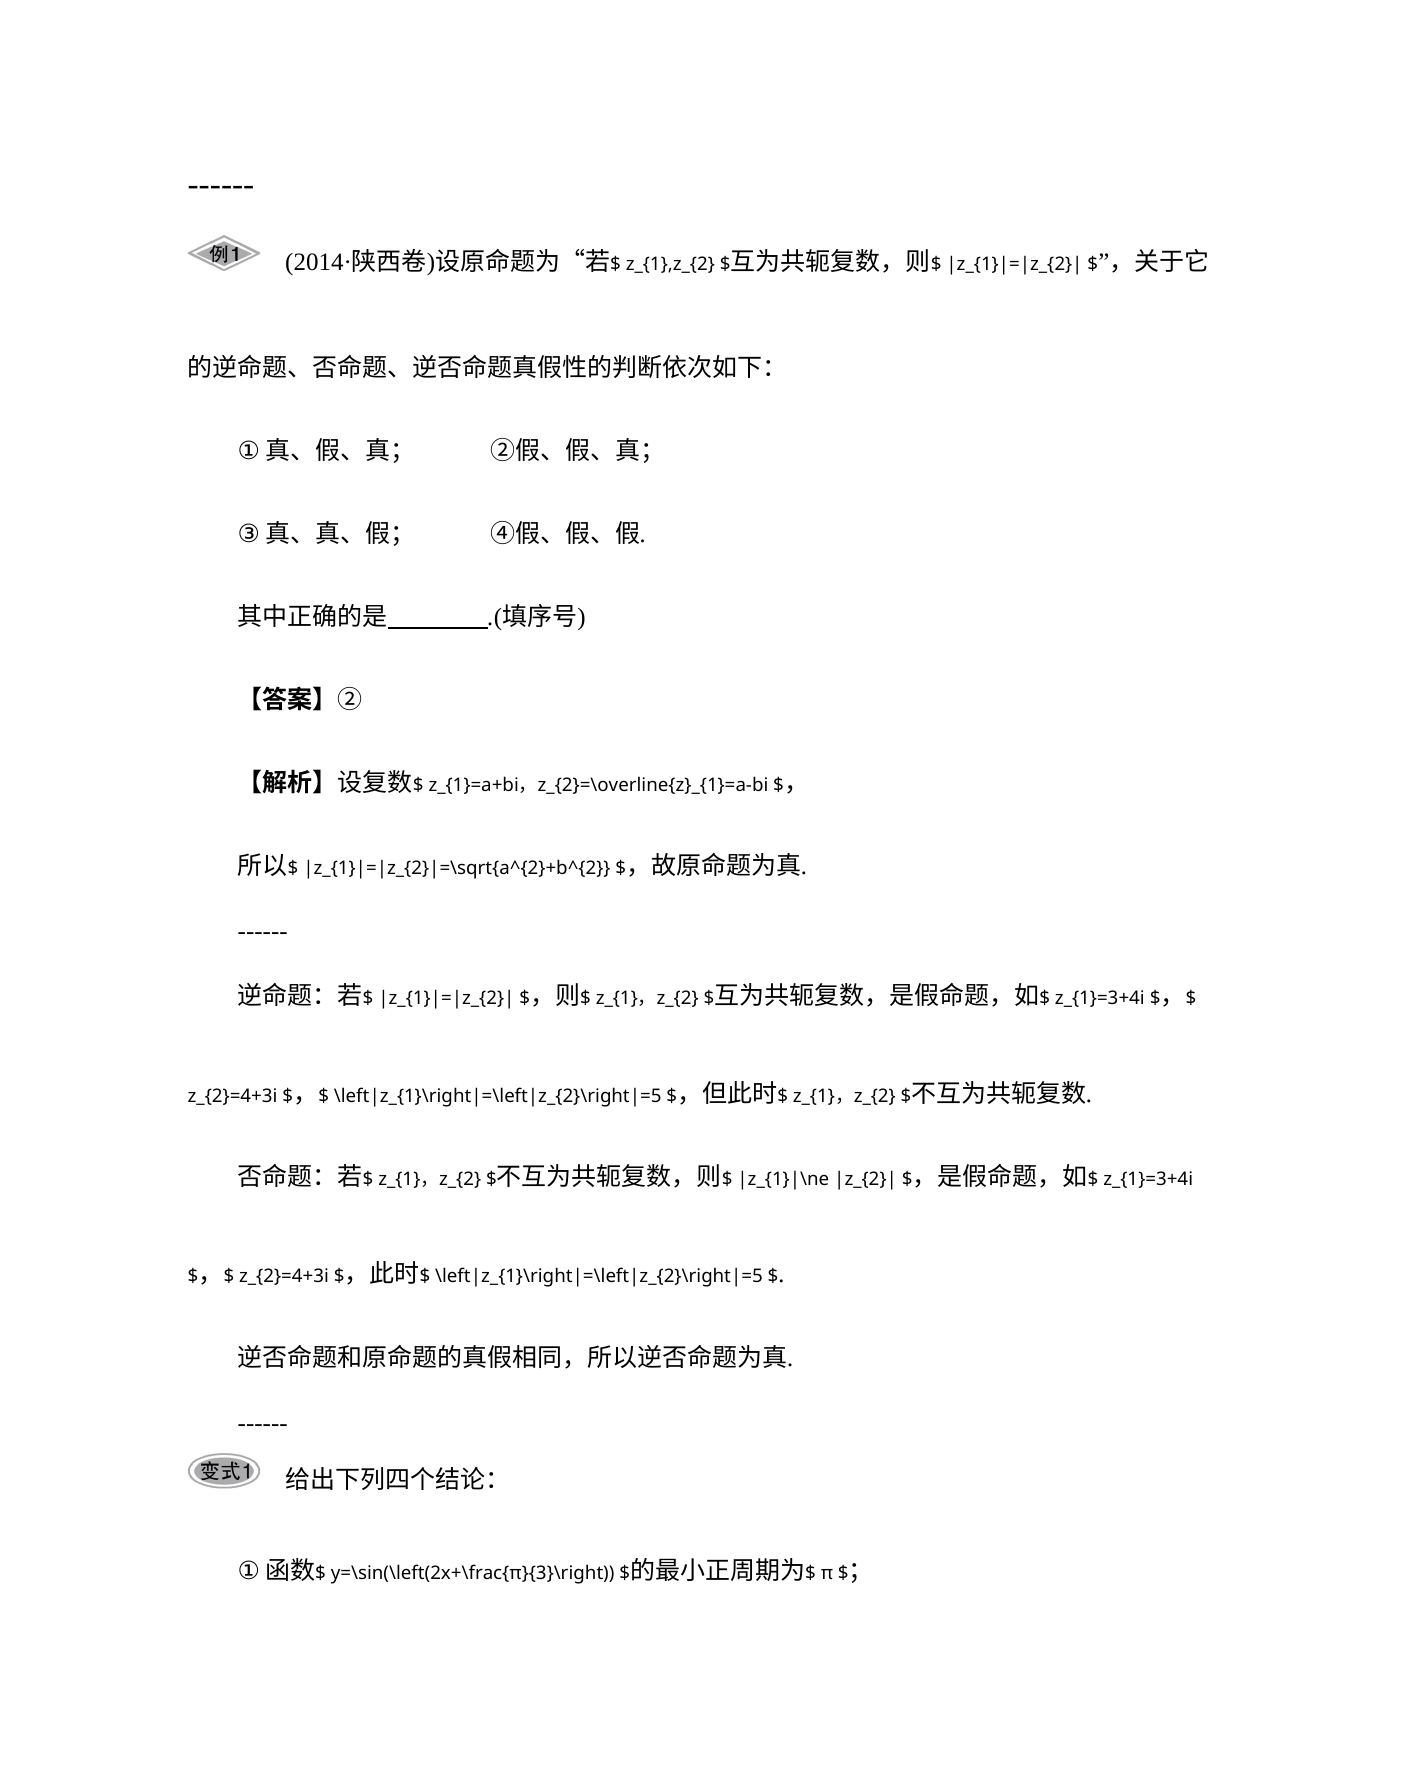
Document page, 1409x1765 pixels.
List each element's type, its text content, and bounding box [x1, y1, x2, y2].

text 【解析】设复数$ z_{1}=a+bi，z_{2}=\overline{z}_{1}=a-bi $， [187, 748, 1221, 813]
text 所以$ |z_{1}|=|z_{2}|=\sqrt{a^{2}+b^{2}} $，故原命题为真. [187, 831, 1221, 896]
text ①真、假、真； ②假、假、真； [187, 416, 1221, 481]
text ------ [187, 914, 1221, 947]
text 逆否命题和原命题的真假相同，所以逆否命题为真. [187, 1323, 1221, 1388]
text (2014·陕西卷)设原命题为“若$ z_{1},z_{2} $互为共轭复数，则$ |z_{1}|=|z_{2}| $”，关于它的逆命题、否命题、逆否命题真假性的判断依次如下： [187, 235, 1221, 398]
text ------ [187, 1406, 1221, 1438]
text 否命题：若$ z_{1}，z_{2} $不互为共轭复数，则$ |z_{1}|\ne |z_{2}| $，是假命题，如$ z_{1}=3+4i $，$ z_{2}=4+3i $，此时$ \left|z_{1}\right|=\left|z_{2}\right|=5 $. [187, 1142, 1221, 1304]
text 给出下列四个结论： [187, 1453, 1221, 1518]
text ①函数$ y=\sin(\left(2x+\frac{π}{3}\right)) $的最小正周期为$ π $； [187, 1536, 1221, 1601]
text ------ [187, 151, 1221, 216]
text 其中正确的是 .(填序号) [187, 582, 1221, 647]
text 逆命题：若$ |z_{1}|=|z_{2}| $，则$ z_{1}，z_{2} $互为共轭复数，是假命题，如$ z_{1}=3+4i $，$ z_{2}=4+3i $，$ \left|z_{1}\right|=\left|z_{2}\right|=5 $，但此时$ z_{1}，z_{2} $不互为共轭复数. [187, 961, 1221, 1124]
picture [187, 235, 260, 271]
text ③真、真、假； ④假、假、假. [187, 499, 1221, 564]
picture [187, 1452, 261, 1489]
text 【答案】② [187, 665, 1221, 730]
